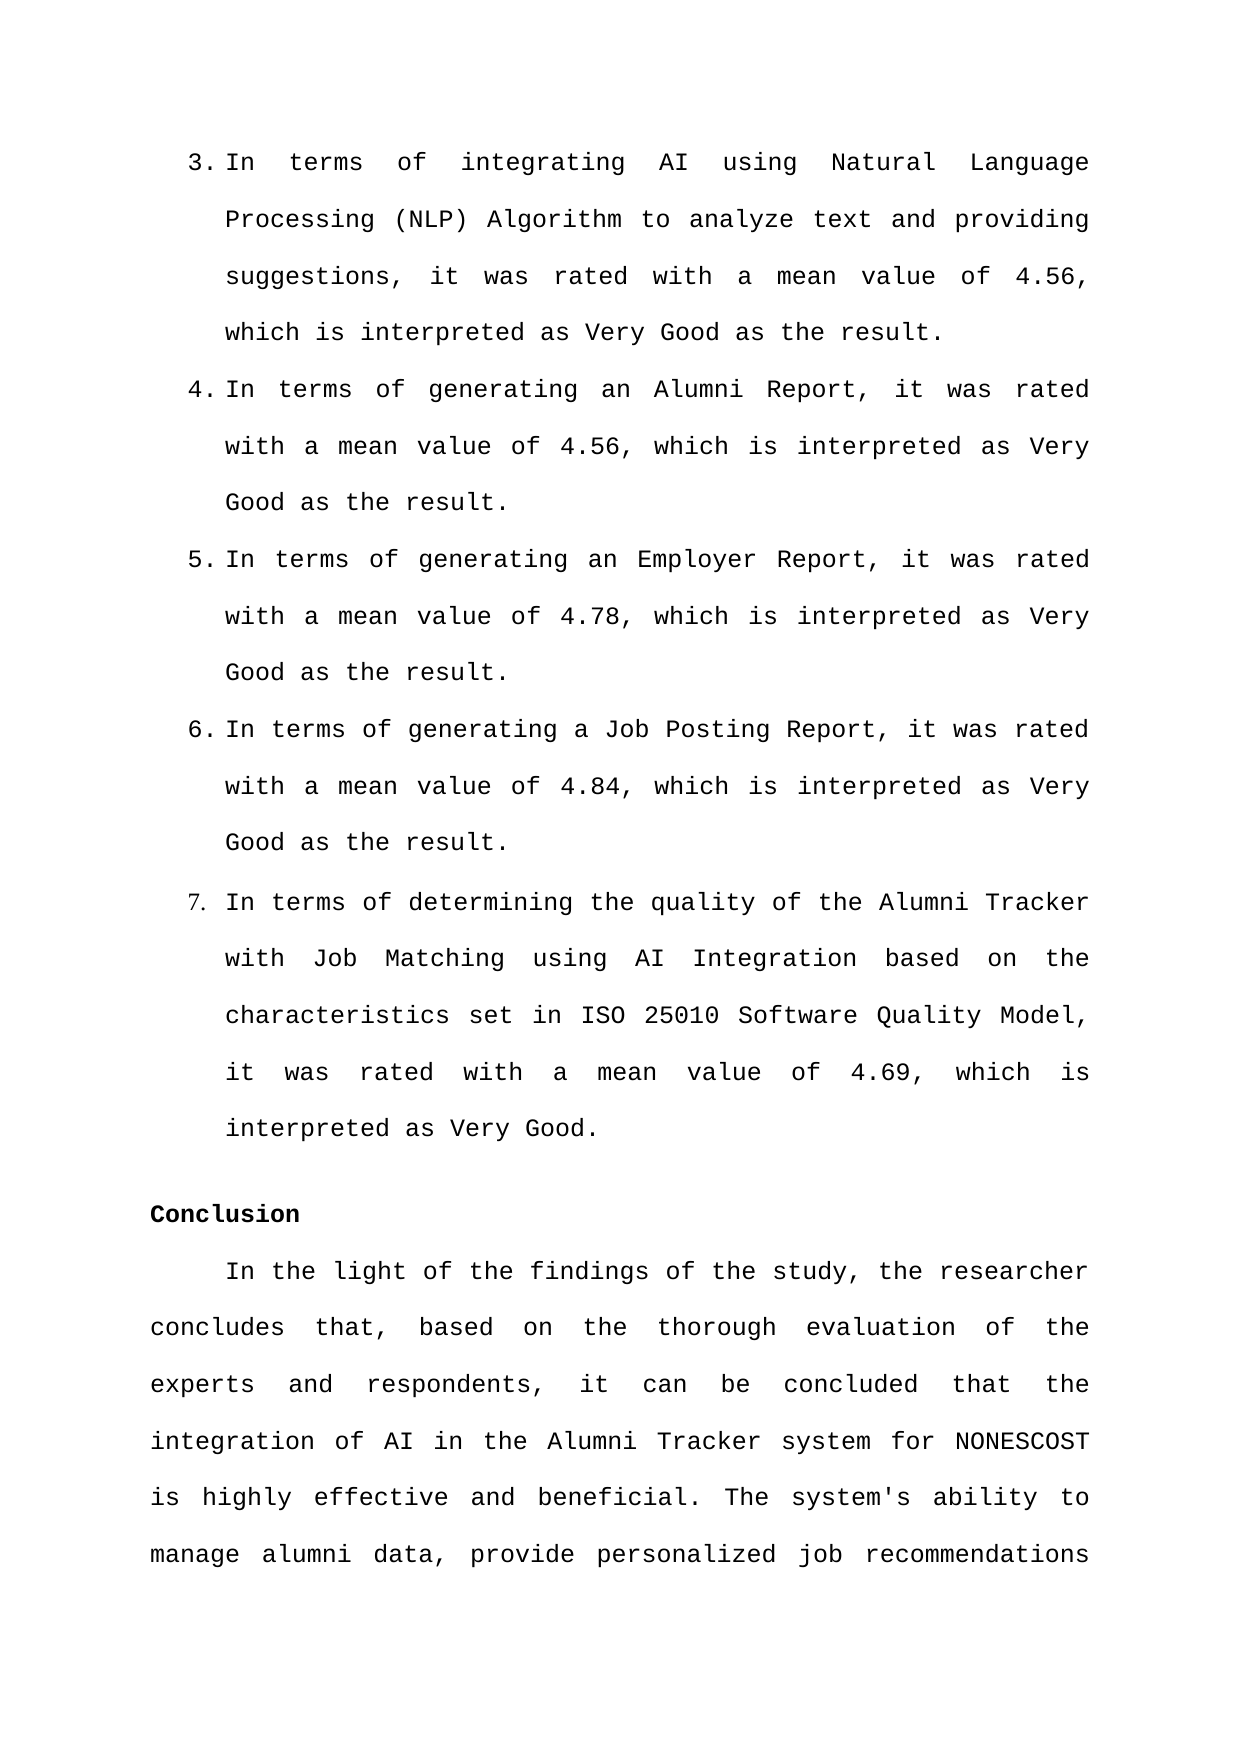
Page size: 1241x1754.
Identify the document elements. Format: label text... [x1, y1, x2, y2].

text Conclusion [150, 1201, 1090, 1229]
list In terms of generating an Employer Report, it was rated with a mean value of 4.78, which is interpreted as Very Good as the result. [187, 547, 1090, 688]
list In terms of generating a Job Posting Report, it was rated with a mean value of 4.84, which is interpreted as Very Good as the result. [187, 717, 1090, 858]
list In terms of generating an Alumni Report, it was rated with a mean value of 4.56, which is interpreted as Very Good as the result. [187, 377, 1090, 518]
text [150, 1258, 1090, 1570]
list In terms of integrating AI using Natural Language Processing (NLP) Algorithm to analyze text and providing suggestions, it was rated with a mean value of 4.56, which is interpreted as Very Good as the result. [187, 150, 1090, 348]
list In terms of determining the quality of the Alumni Tracker with Job Matching using AI Integration based on the characteristics set in ISO 25010 Software Quality Model, it was rated with a mean value of 4.69, which is interpreted as Very Good. [187, 887, 1090, 1144]
